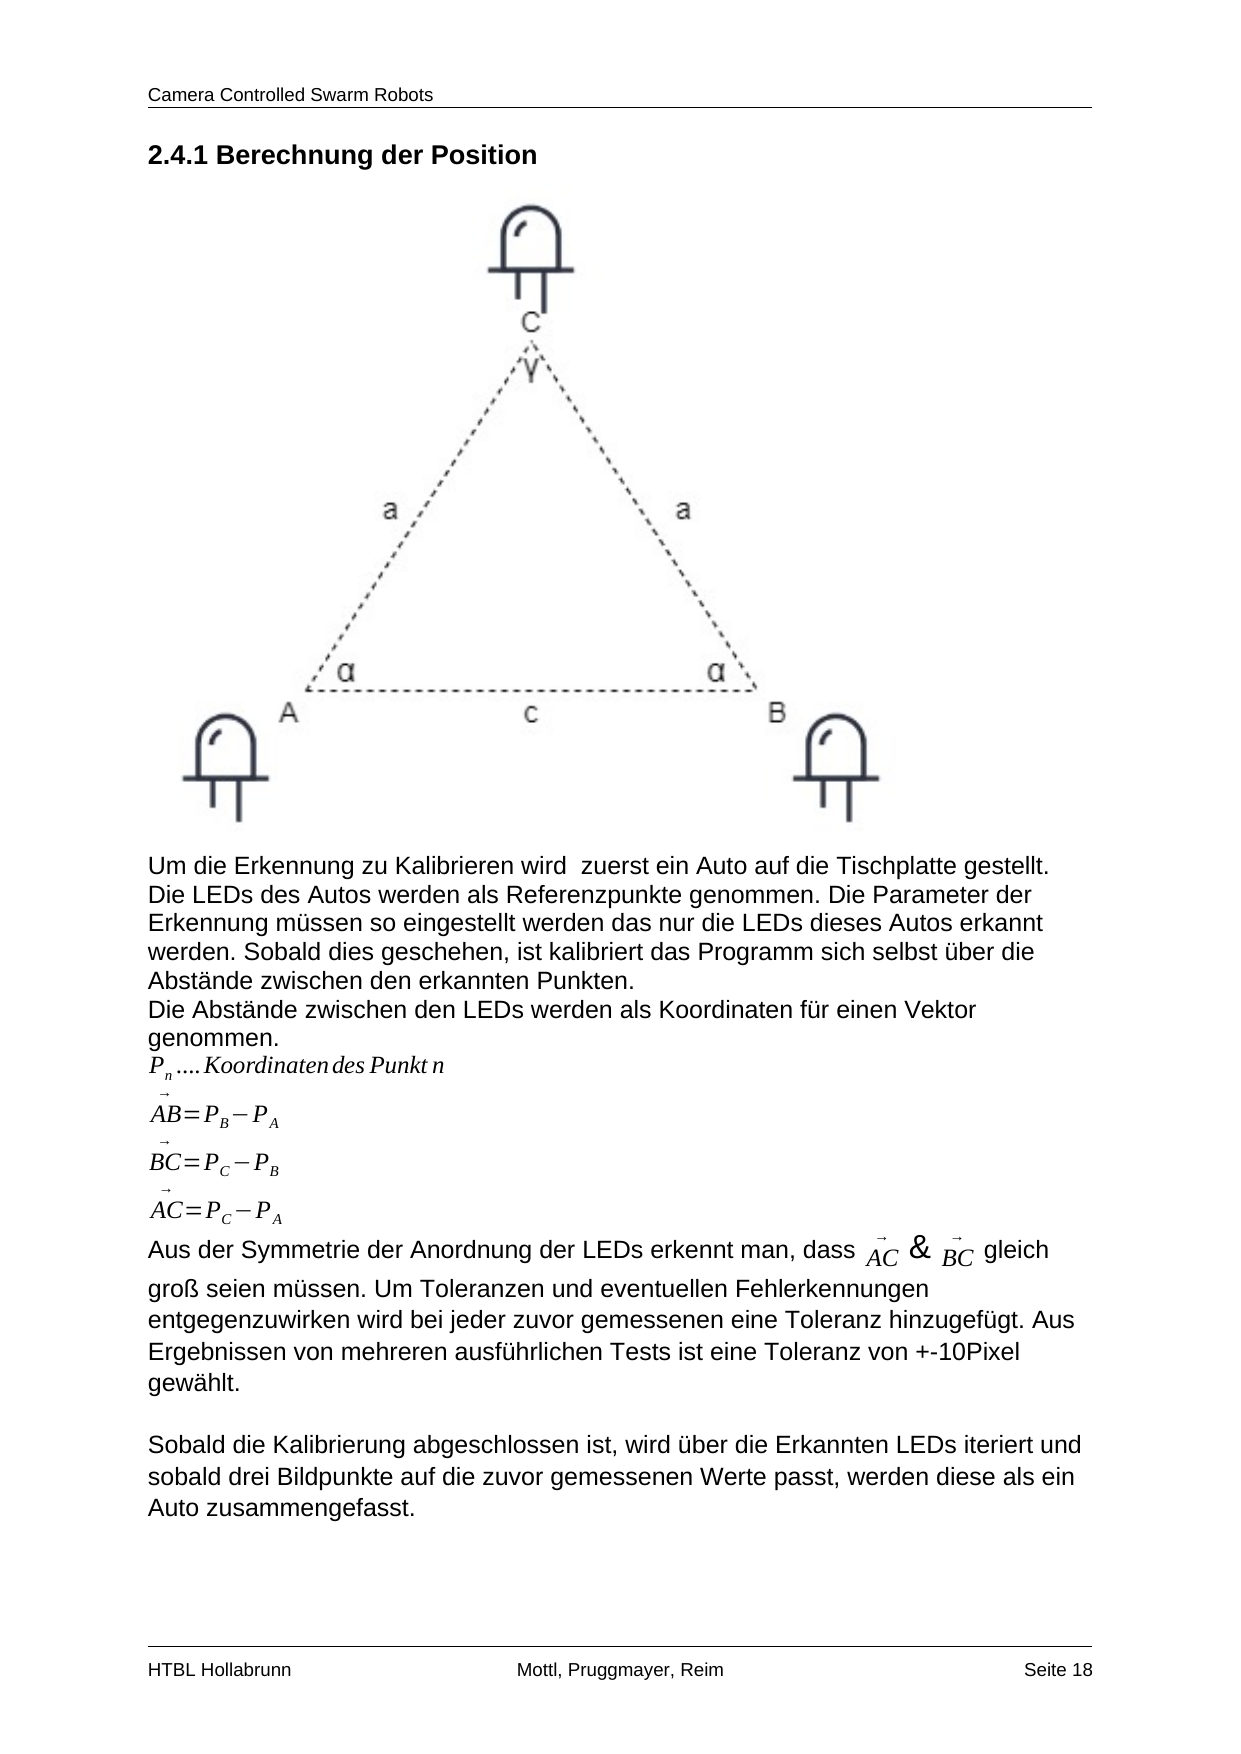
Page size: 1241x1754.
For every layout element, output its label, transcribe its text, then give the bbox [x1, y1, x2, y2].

text Um die Erkennung zu Kalibrieren wird zuerst ein Auto auf die Tischplatte gestellt. Die LEDs des Autos werden als Referenzpunkte genommen. Die Parameter der Erkennung müssen so eingestellt werden das nur die LEDs dieses Autos erkannt werden. Sobald dies geschehen, ist kalibriert das Programm sich selbst über die Abstände zwischen den erkannten Punkten. [148, 851, 1092, 995]
text Aus der Symmetrie der Anordnung der LEDs erkennt man, dass & gleich groß seien müssen. Um Toleranzen und eventuellen Fehlerkennungen entgegenzuwirken wird bei jeder zuvor gemessenen eine Toleranz hinzugefügt. Aus Ergebnissen von mehreren ausführlichen Tests ist eine Toleranz von +-10Pixel gewählt. [148, 1227, 1092, 1397]
text Sobald die Kalibrierung abgeschlossen ist, wird über die Erkannten LEDs iteriert und sobald drei Bildpunkte auf die zuvor gemessenen Werte passt, werden diese als ein Auto zusammengefasst. [148, 1428, 1092, 1522]
text Die Abstände zwischen den LEDs werden als Koordinaten für einen Vektor genommen. [148, 995, 1092, 1052]
picture [147, 182, 918, 851]
subtitle Berechnung der Position [148, 139, 1092, 170]
